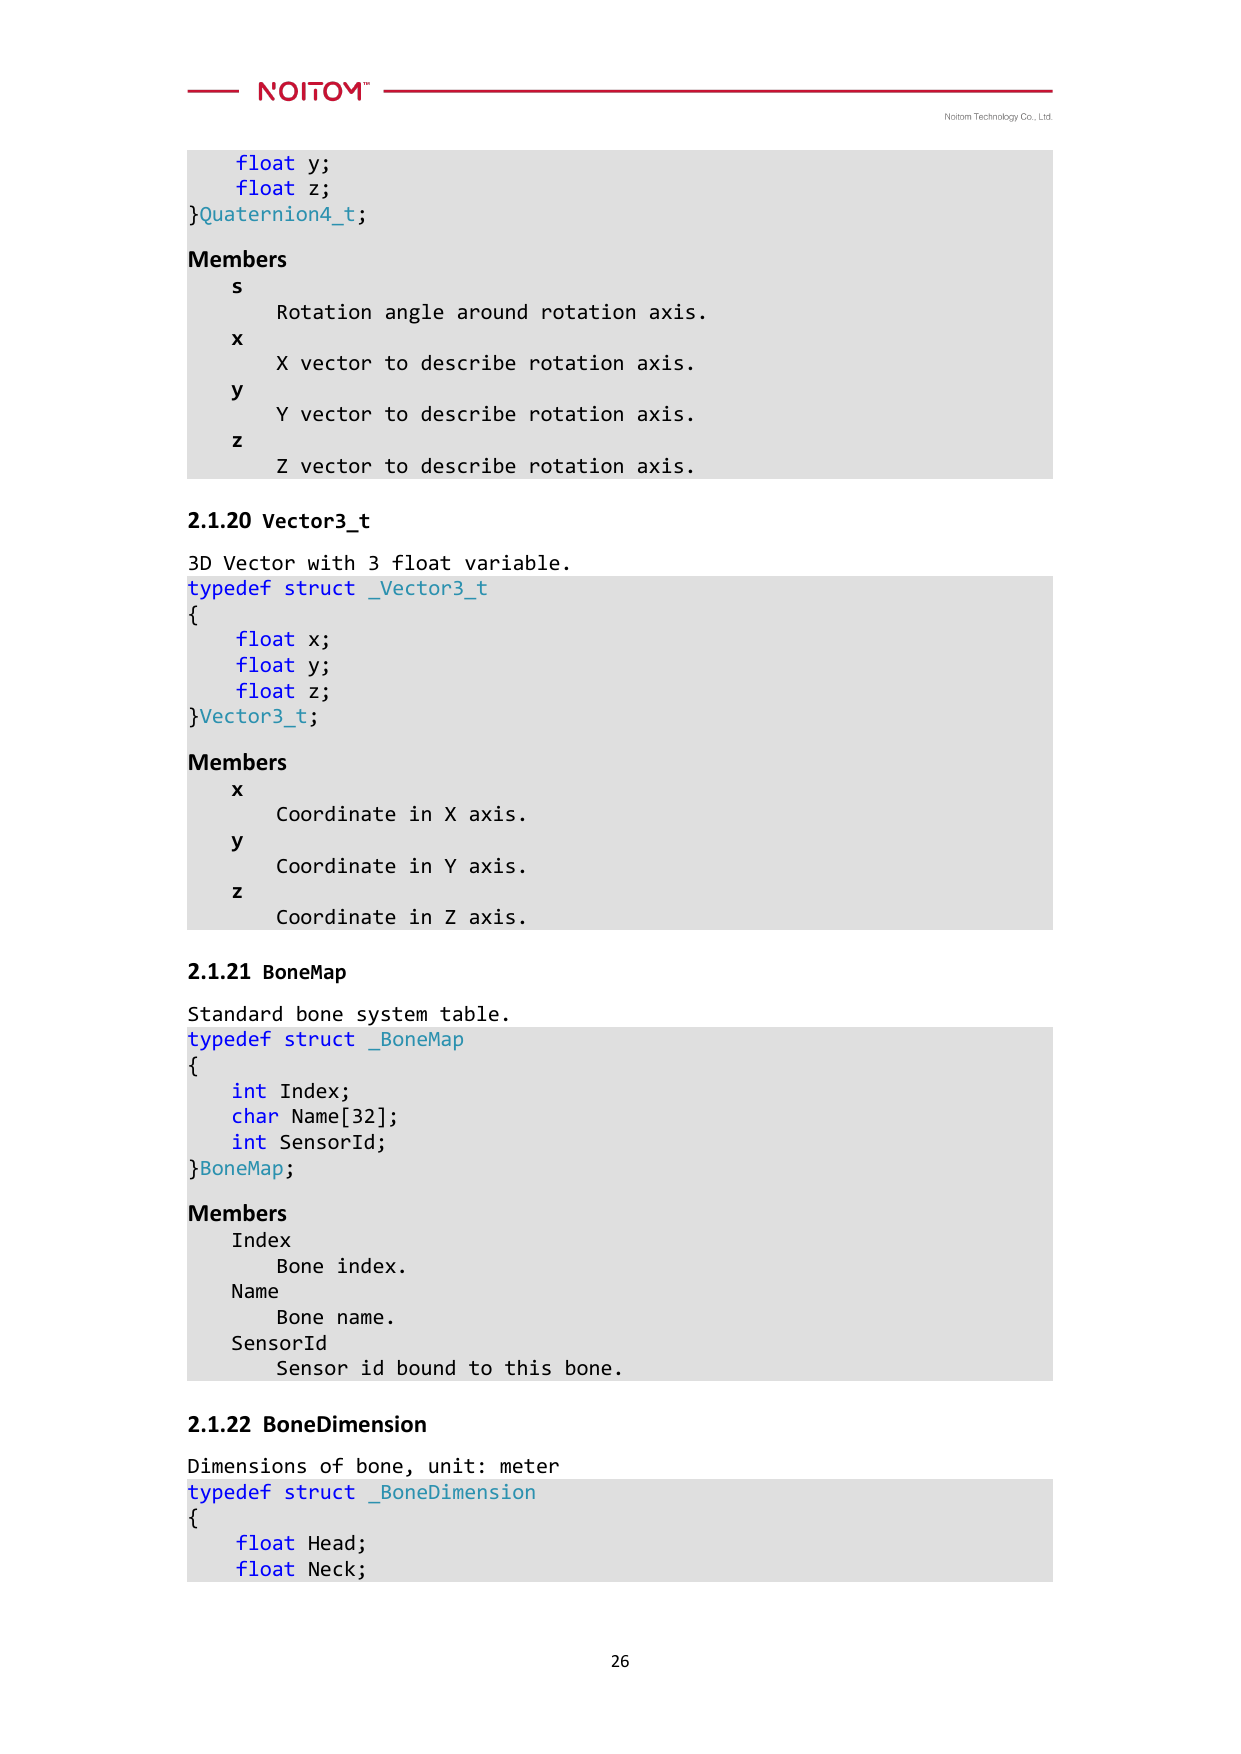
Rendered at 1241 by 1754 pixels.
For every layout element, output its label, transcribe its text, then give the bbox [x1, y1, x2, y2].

text Dimensions of bone, unit: meter [187, 1453, 1053, 1479]
text y [187, 376, 1053, 402]
text int SensorId; [187, 1129, 1053, 1155]
text { [187, 601, 1053, 627]
text float z; [187, 678, 1053, 704]
text typedef struct _BoneDimension [187, 1479, 1053, 1505]
text s [187, 274, 1053, 299]
subtitle BoneMap [187, 956, 1053, 986]
text typedef struct _Vector3_t [187, 576, 1053, 601]
text int Index; [187, 1078, 1053, 1104]
text Members [187, 1197, 1053, 1227]
text }Quaternion4_t; [187, 201, 1053, 227]
text z [187, 879, 1053, 904]
text Y vector to describe rotation axis. [187, 402, 1053, 427]
text float y; [187, 150, 1053, 176]
text Index [187, 1227, 1053, 1253]
text x [187, 776, 1053, 802]
subtitle Vector3_t [187, 504, 1053, 535]
text Bone index. [187, 1253, 1053, 1279]
text float y; [187, 652, 1053, 678]
text { [187, 1505, 1053, 1530]
text z [187, 427, 1053, 453]
text Sensor id bound to this bone. [187, 1356, 1053, 1381]
text }Vector3_t; [187, 704, 1053, 729]
text Bone name. [187, 1304, 1053, 1330]
text Members [187, 746, 1053, 776]
text Members [187, 243, 1053, 274]
text typedef struct _BoneMap { [187, 1027, 1053, 1078]
text Standard bone system table. [187, 1001, 1053, 1027]
text Coordinate in X axis. [187, 802, 1053, 827]
text float z; [187, 176, 1053, 201]
text Name [187, 1279, 1053, 1304]
text float Head; [187, 1530, 1053, 1556]
text X vector to describe rotation axis. [187, 351, 1053, 376]
text x [187, 325, 1053, 351]
text 3D Vector with 3 float variable. [464, 550, 1053, 576]
text }BoneMap; [187, 1155, 1053, 1181]
picture [187, 59, 1053, 134]
text Z vector to describe rotation axis. [187, 453, 1053, 479]
text Rotation angle around rotation axis. [187, 299, 1053, 325]
text char Name[32]; [187, 1104, 1053, 1129]
text float Neck; [187, 1556, 1053, 1582]
text Coordinate in Z axis. [187, 904, 1053, 930]
text float x; [187, 627, 1053, 652]
text SensorId [187, 1330, 1053, 1356]
text Coordinate in Y axis. [187, 853, 1053, 879]
subtitle BoneDimension [187, 1408, 1053, 1438]
text y [187, 827, 1053, 853]
